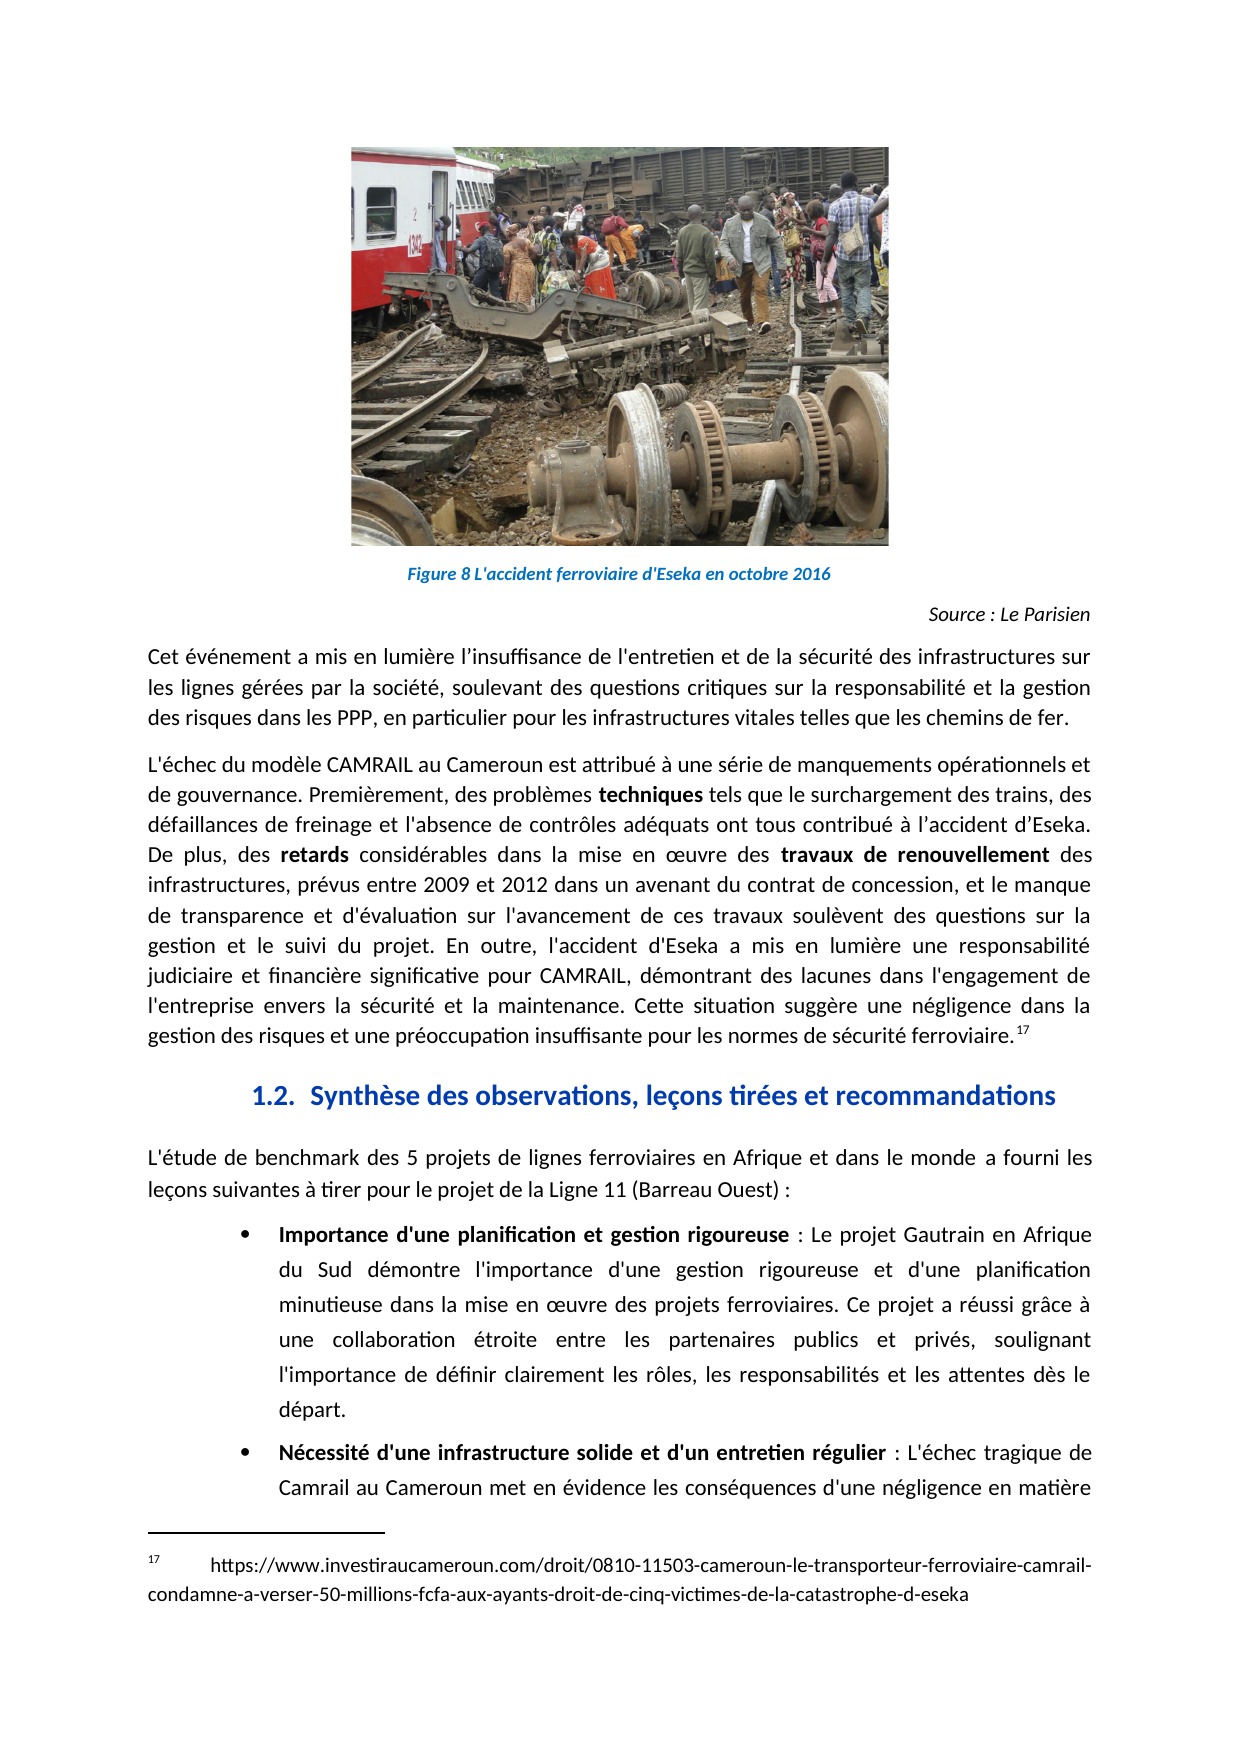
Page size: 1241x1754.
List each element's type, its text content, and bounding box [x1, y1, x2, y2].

list Synthèse des observations, leçons tirées et recommandations [251, 1077, 1093, 1112]
text Source : Le Parisien [148, 601, 1093, 626]
text Cet événement a mis en lumière l’insuffisance de l'entretien et de la sécurité des infrastructures sur les lignes gérées par la société, soulevant des questions critiques sur la responsabilité et la gestion des risques dans les PPP, en particulier pour les infrastructures vitales telles que les chemins de fer. [148, 642, 1093, 731]
text L'échec du modèle CAMRAIL au Cameroun est attribué à une série de manquements opérationnels et de gouvernance. Premièrement, des problèmes techniques tels que le surchargement des trains, des défaillances de freinage et l'absence de contrôles adéquats ont tous contribué à l’accident d’Eseka. De plus, des retards considérables dans la mise en œuvre des travaux de renouvellement des infrastructures, prévus entre 2009 et 2012 dans un avenant du contrat de concession, et le manque de transparence et d'évaluation sur l'avancement de ces travaux soulèvent des questions sur la gestion et le suivi du projet. En outre, l'accident d'Eseka a mis en lumière une responsabilité judiciaire et financière significative pour CAMRAIL, démontrant des lacunes dans l'engagement de l'entreprise envers la sécurité et la maintenance. Cette situation suggère une négligence dans la gestion des risques et une préoccupation insuffisante pour les normes de sécurité ferroviaire. [148, 750, 1093, 1050]
text L'étude de benchmark des 5 projets de lignes ferroviaires en Afrique et dans le monde a fourni les leçons suivantes à tirer pour le projet de la Ligne 11 (Barreau Ouest) : [148, 1143, 1093, 1203]
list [241, 1438, 1093, 1501]
picture [351, 147, 889, 546]
list Importance d'une planification et gestion rigoureuse : Le projet Gautrain en Afrique du Sud démontre l'importance d'une gestion rigoureuse et d'une planification minutieuse dans la mise en œuvre des projets ferroviaires. Ce projet a réussi grâce à une collaboration étroite entre les partenaires publics et privés, soulignant l'importance de définir clairement les rôles, les responsabilités et les attentes dès le départ. [241, 1220, 1093, 1423]
